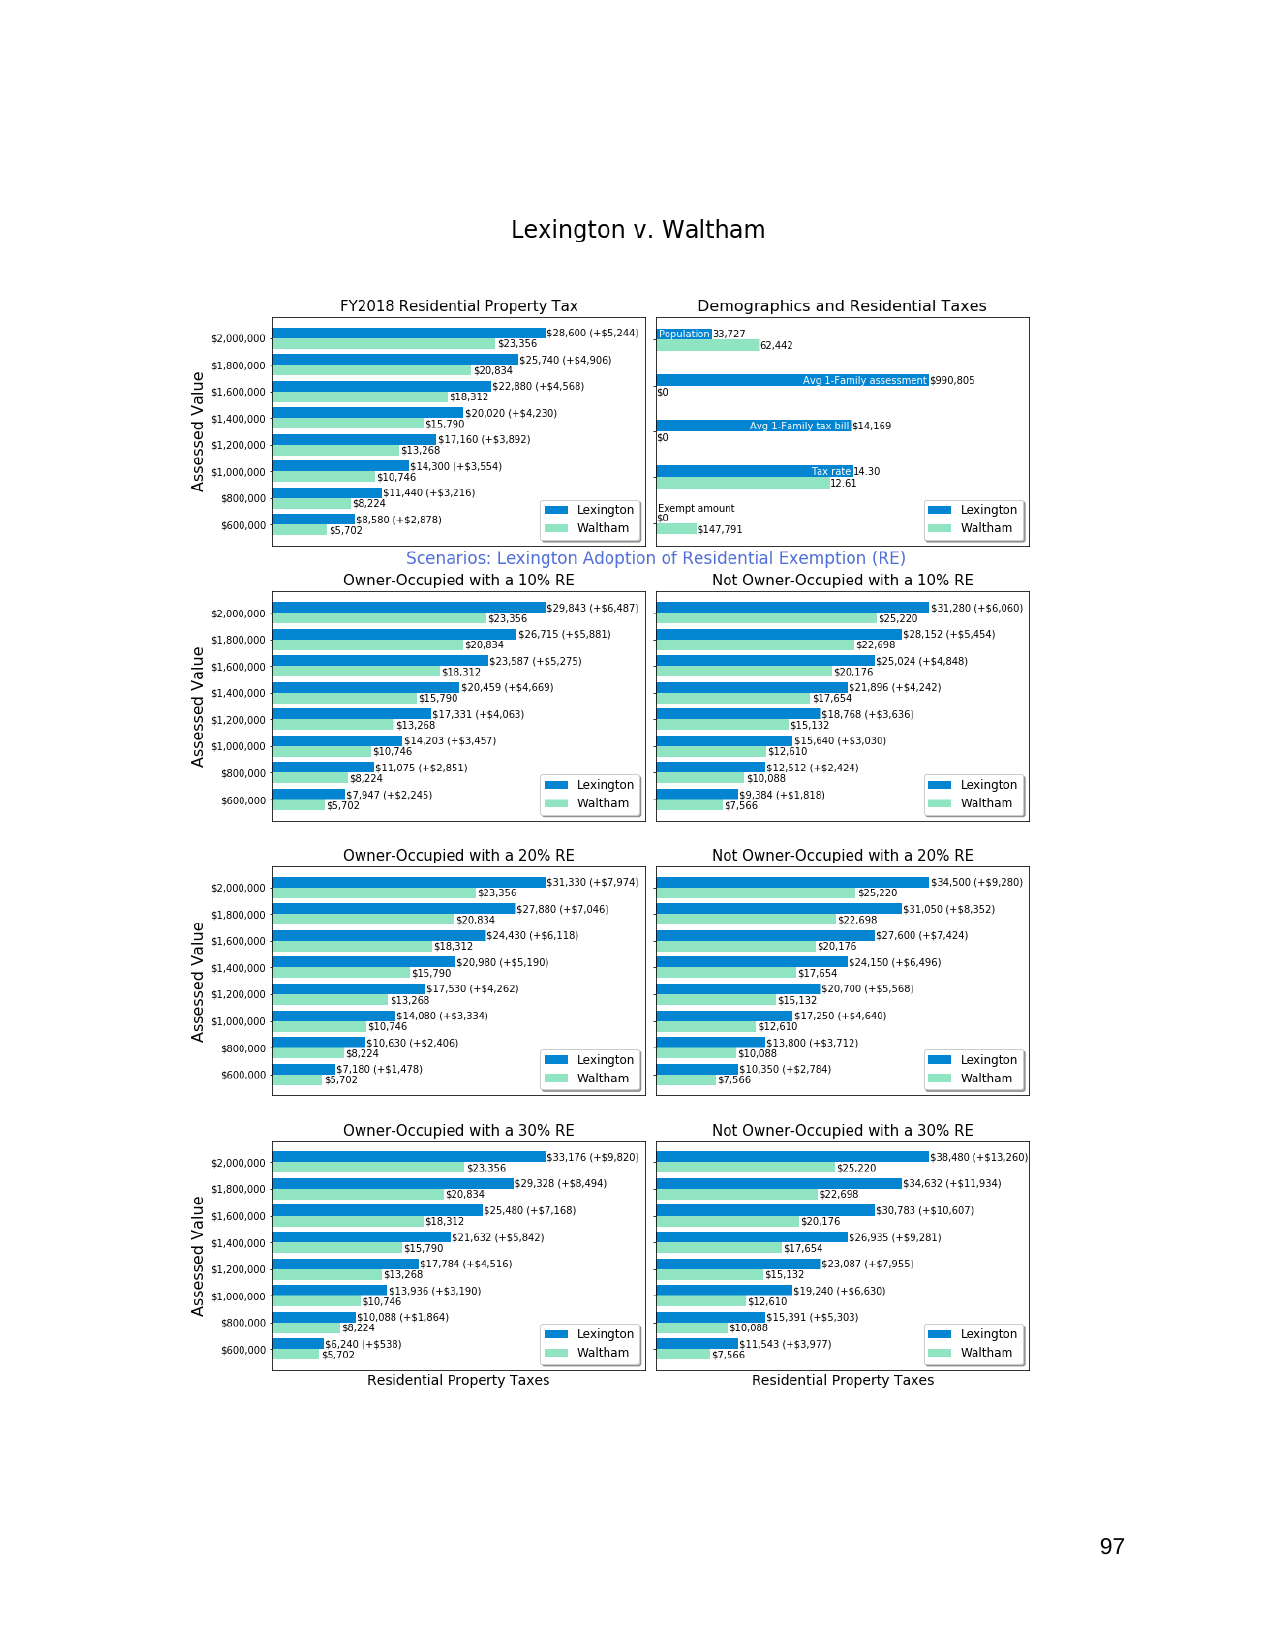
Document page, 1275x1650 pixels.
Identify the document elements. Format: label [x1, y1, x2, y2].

picture [150, 150, 1125, 1501]
